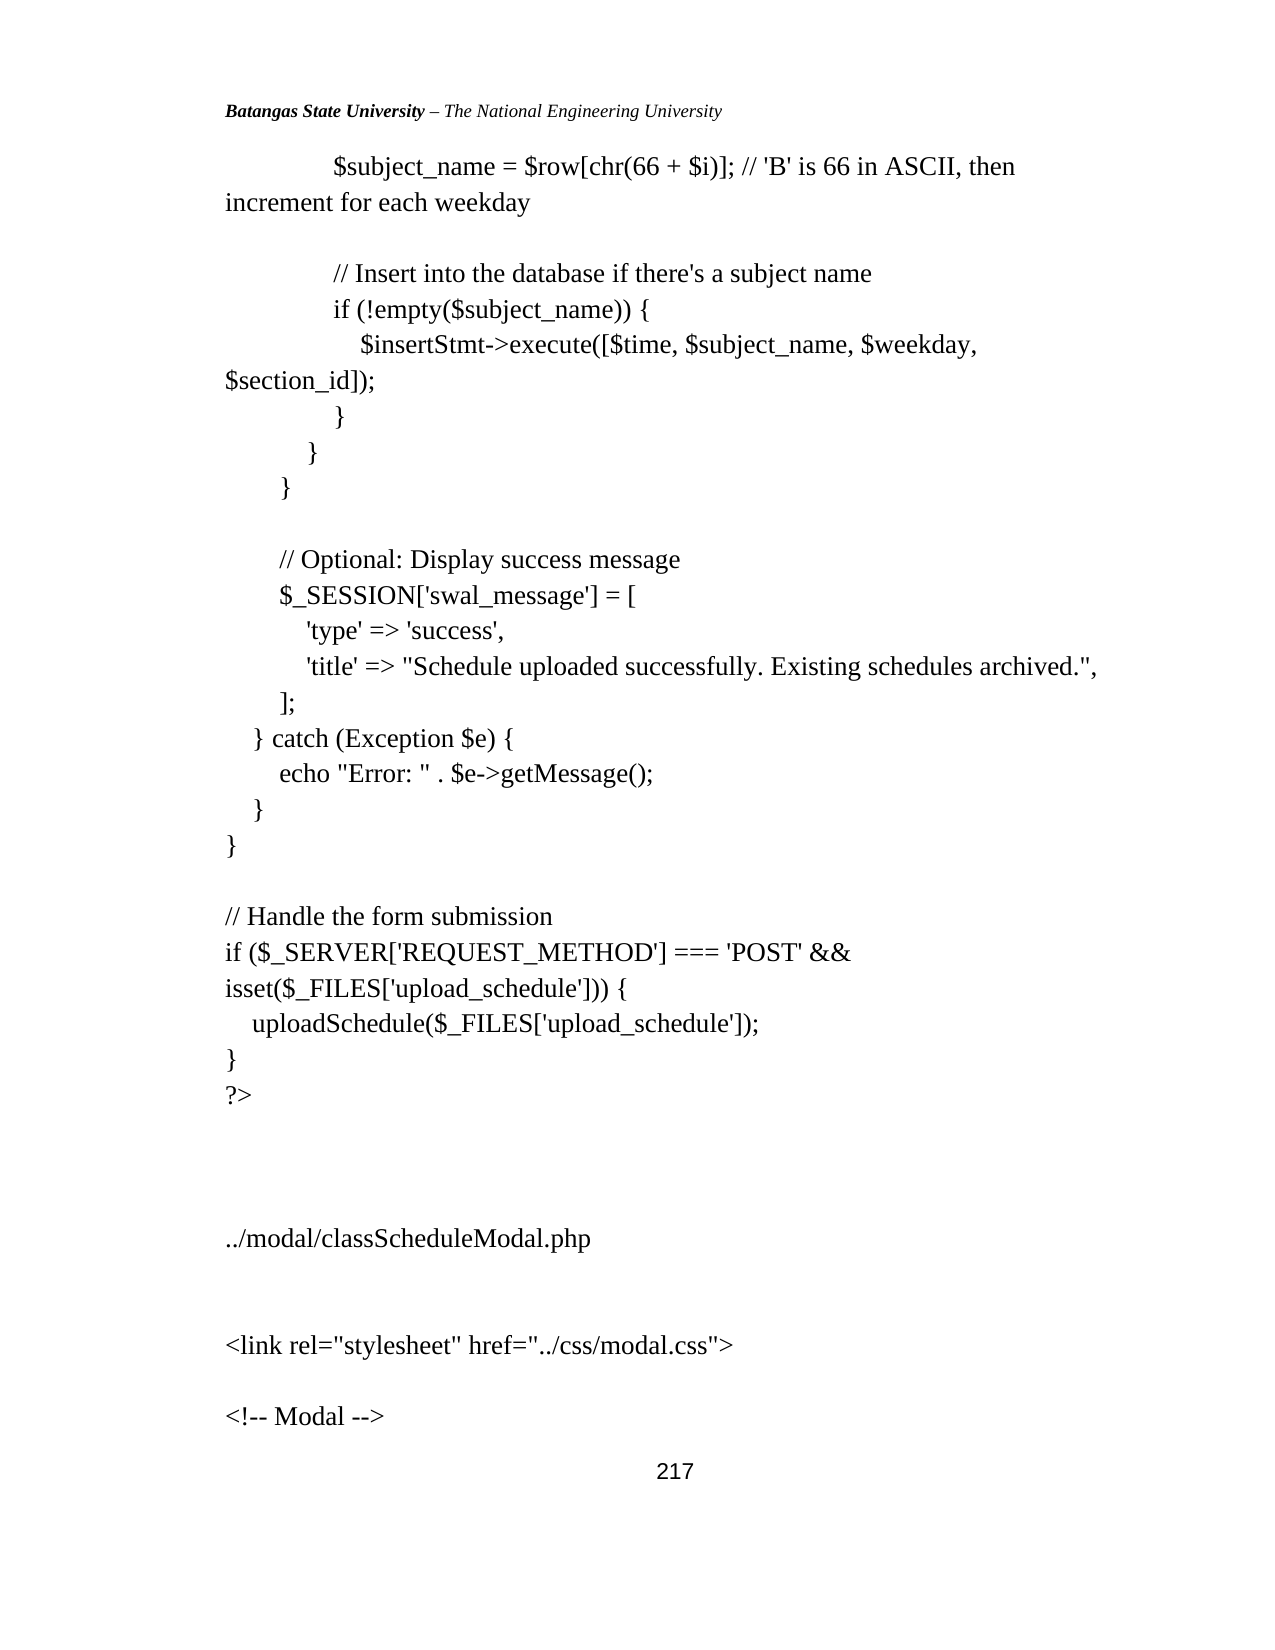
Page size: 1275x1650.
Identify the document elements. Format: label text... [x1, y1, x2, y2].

text } [225, 436, 1125, 467]
text } [225, 829, 1125, 860]
text ]; [225, 686, 1125, 717]
text $_SESSION['swal_message'] = [ [225, 579, 1125, 610]
text 'title' => "Schedule uploaded successfully. Existing schedules archived.", [225, 650, 1125, 681]
text uploadSchedule($_FILES['upload_schedule']); [225, 1007, 1125, 1039]
text <link rel="stylesheet" href="../css/modal.css"> [225, 1329, 1125, 1360]
text echo "Error: " . $e->getMessage(); [225, 757, 1125, 788]
text ../modal/classScheduleModal.php [225, 1222, 1125, 1253]
text <!-- Modal --> [225, 1401, 1125, 1432]
text if ($_SERVER['REQUEST_METHOD'] === 'POST' && isset($_FILES['upload_schedule'])) { [225, 936, 1125, 1003]
text 'type' => 'success', [225, 614, 1125, 646]
text $subject_name = $row[chr(66 + $i)]; // 'B' is 66 in ASCII, then increment for each weekday [225, 150, 1125, 217]
text } [225, 1043, 1125, 1074]
text } [225, 400, 1125, 431]
text $insertStmt->execute([$time, $subject_name, $weekday, $section_id]); [225, 329, 1125, 396]
text ?> [225, 1079, 1125, 1110]
text } [225, 472, 1125, 503]
text } [225, 793, 1125, 824]
text // Handle the form submission [225, 900, 1125, 931]
text } catch (Exception $e) { [225, 722, 1125, 753]
text // Optional: Display success message [225, 543, 1125, 574]
text if (!empty($subject_name)) { [225, 293, 1125, 324]
text // Insert into the database if there's a subject name [225, 257, 1125, 288]
